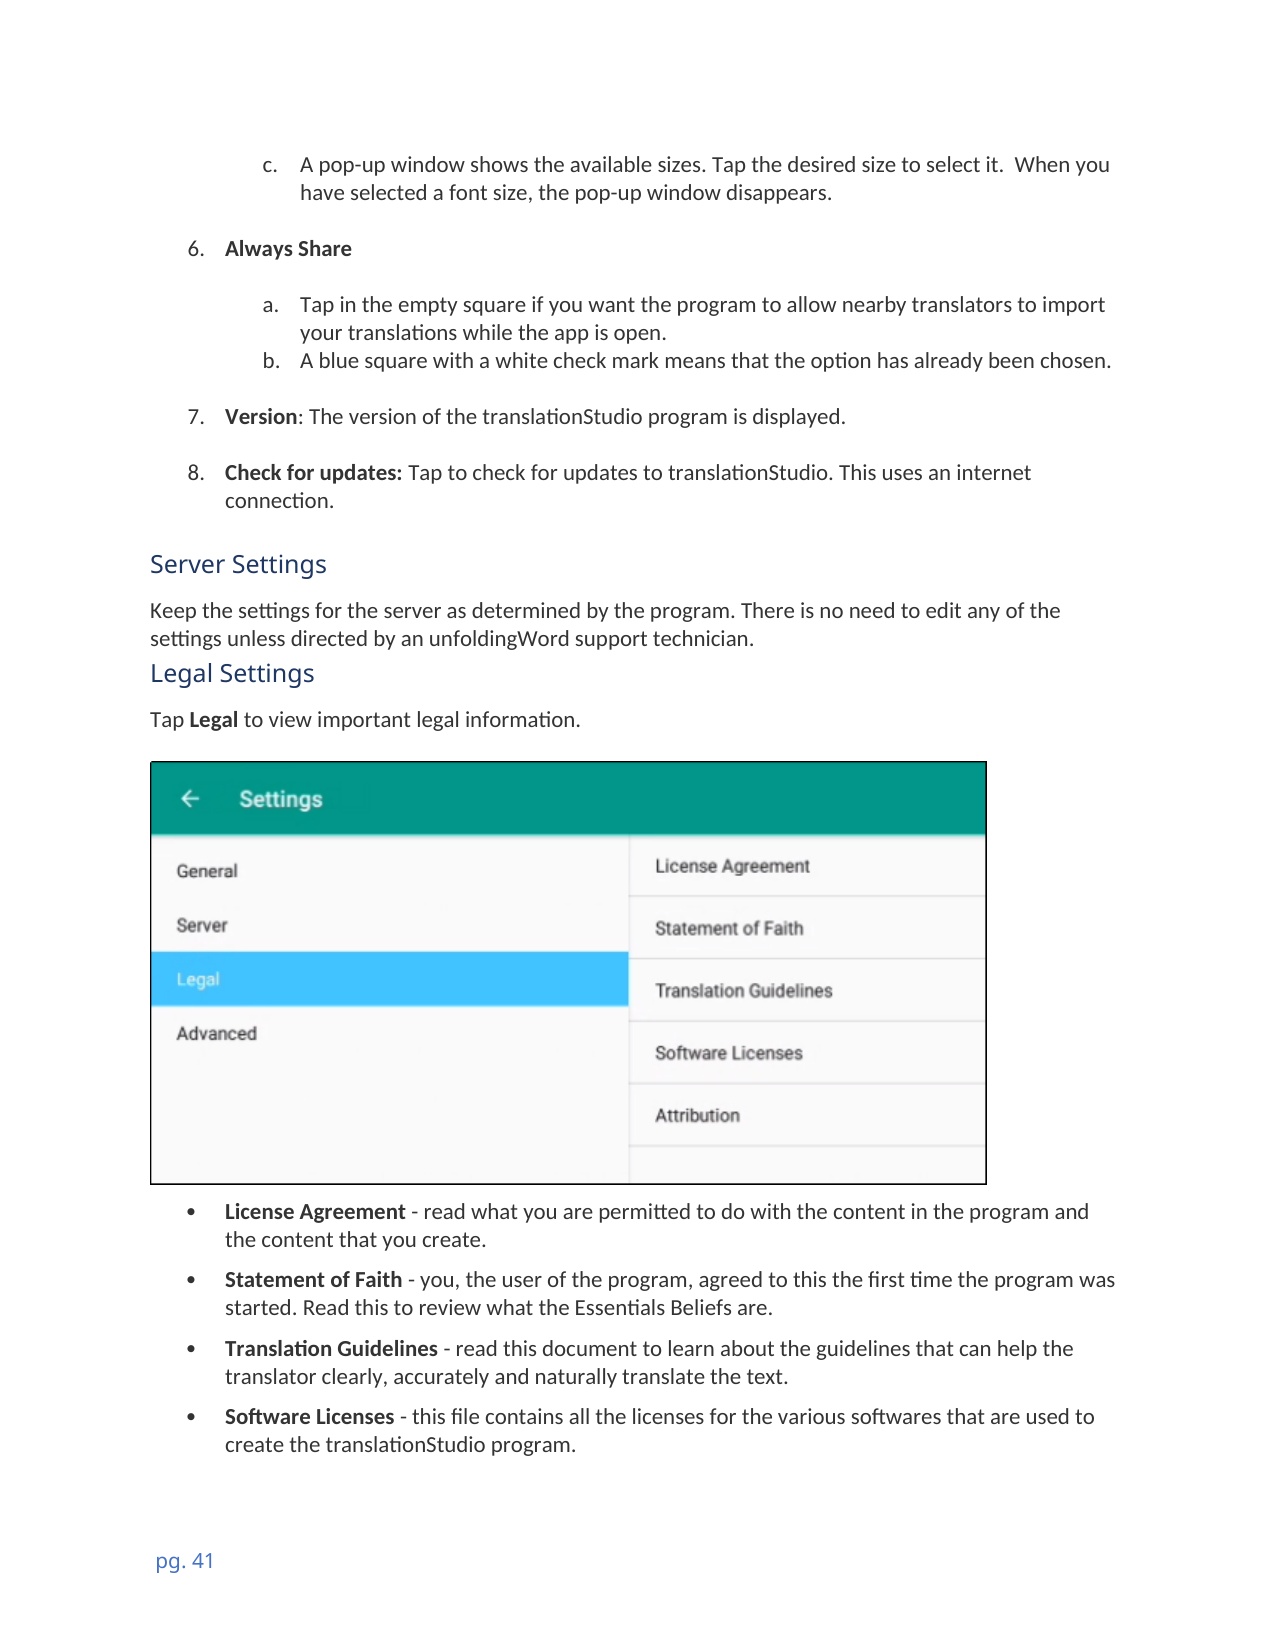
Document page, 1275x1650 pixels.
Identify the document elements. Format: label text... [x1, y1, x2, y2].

list Check for updates: Tap to check for updates to translationStudio. This uses an internet connection. [187, 458, 1125, 542]
list Statement of Faith - you, the user of the program, agreed to this the first time the program was started. Read this to review what the Essentials Beliefs are. [187, 1265, 1125, 1321]
list Software Licenses - this file contains all the licenses for the various softwares that are used to create the translationStudio program. [187, 1402, 1125, 1458]
list Always Share [187, 234, 1125, 290]
list Translation Guidelines - read this document to learn about the guidelines that can help the translator clearly, accurately and naturally translate the text. [187, 1334, 1125, 1390]
list A pop-up window shows the available sizes. Tap the desired size to select it. When you have selected a font size, the pop-up window disappears. [262, 150, 1125, 234]
subtitle Server Settings [150, 546, 1125, 581]
list Tap in the empty square if you want the program to allow nearby translators to import your translations while the app is open. [262, 290, 1125, 346]
list Version: The version of the translationStudio program is displayed. [187, 402, 1125, 458]
picture [150, 761, 987, 1185]
text Keep the settings for the server as determined by the program. There is no need to edit any of the settings unless directed by an unfoldingWord support technician. [150, 596, 1125, 652]
list License Agreement - read what you are permitted to do with the content in the program and the content that you create. [187, 1197, 1125, 1253]
subtitle Legal Settings [150, 656, 1125, 690]
list A blue square with a white check mark means that the option has already been chosen. [262, 346, 1125, 402]
